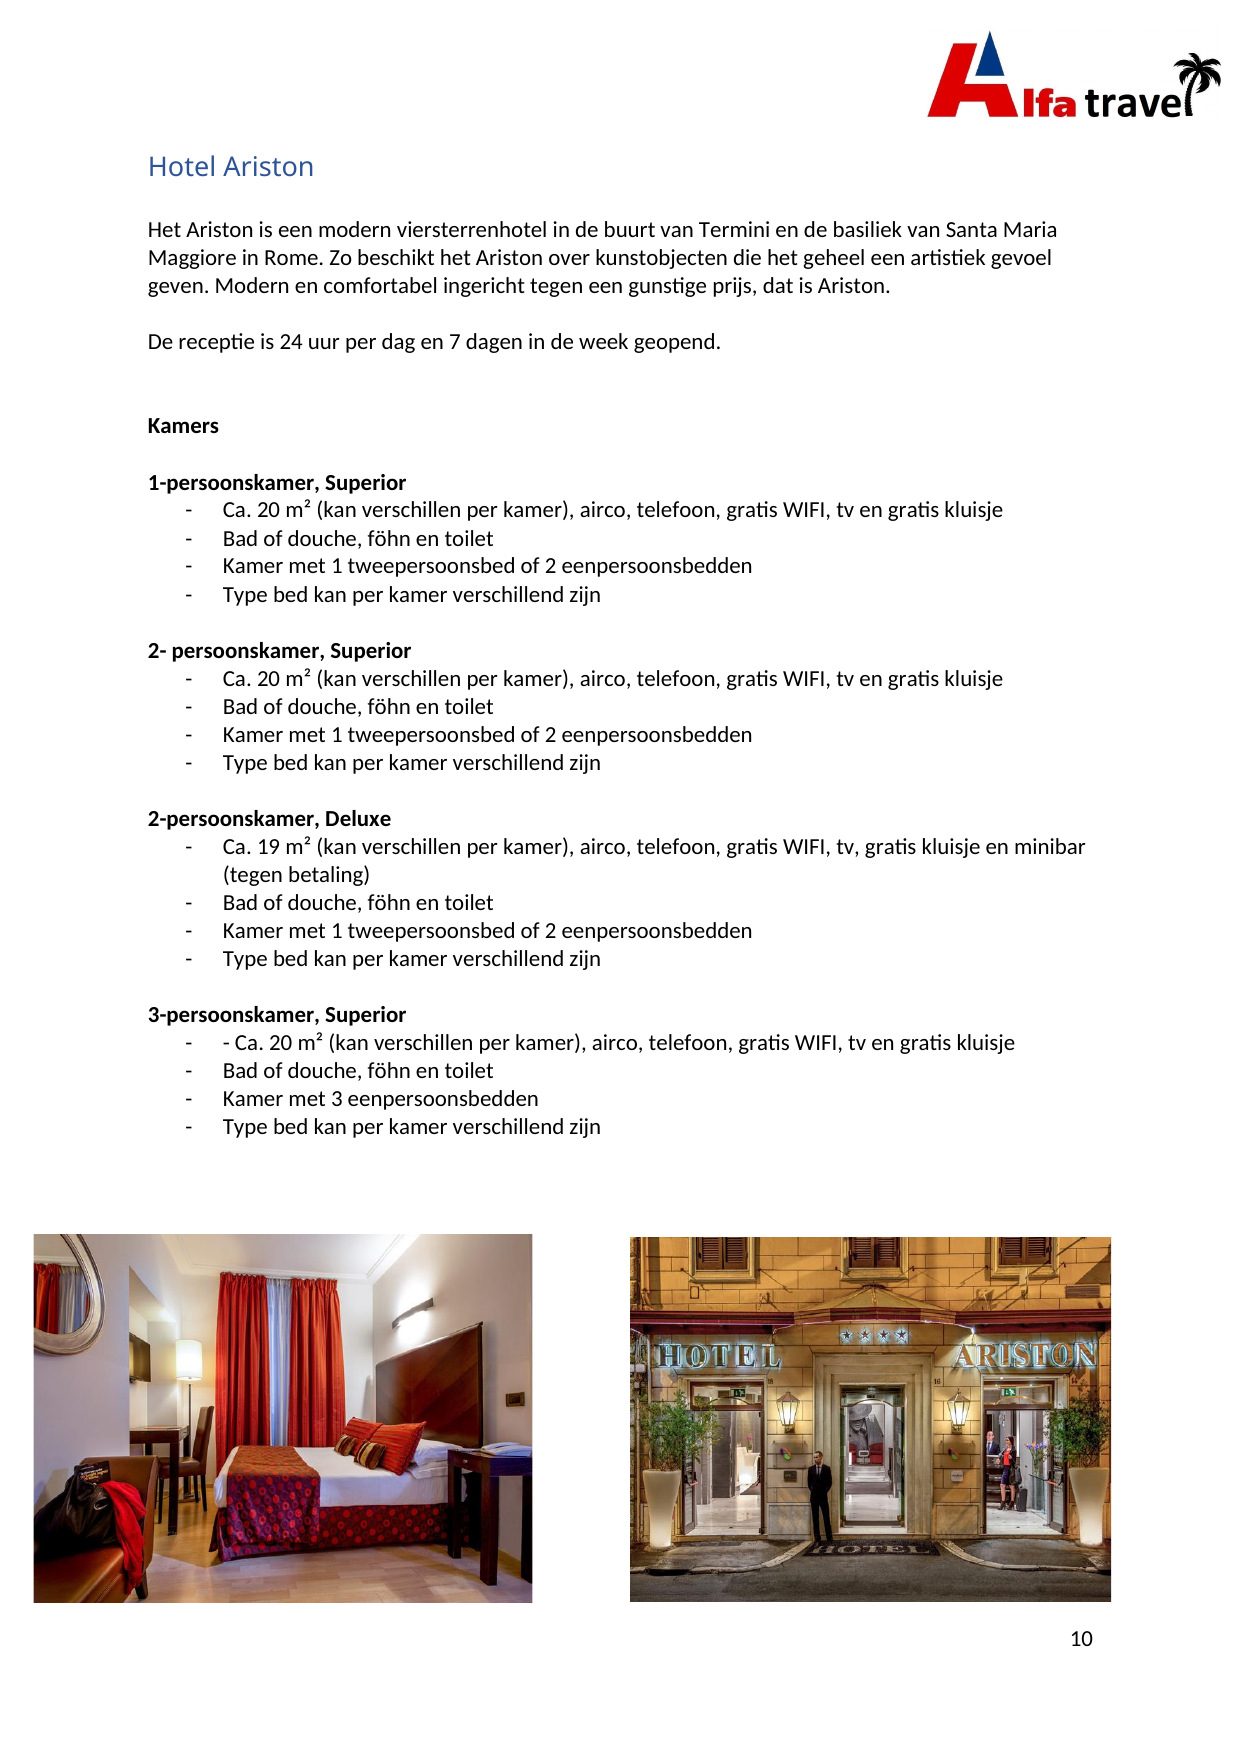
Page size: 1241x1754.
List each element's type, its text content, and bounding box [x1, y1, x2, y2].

list Type bed kan per kamer verschillend zijn [185, 1112, 1093, 1140]
list Ca. 20 m² (kan verschillen per kamer), airco, telefoon, gratis WIFI, tv en gratis kluisje [185, 664, 1093, 692]
list Bad of douche, föhn en toilet [185, 888, 1093, 916]
list - Ca. 20 m² (kan verschillen per kamer), airco, telefoon, gratis WIFI, tv en gratis kluisje [185, 1028, 1093, 1056]
text 1-persoonskamer, Superior [148, 468, 1093, 496]
list Kamer met 1 tweepersoonsbed of 2 eenpersoonsbedden [185, 720, 1093, 748]
picture [33, 1234, 533, 1603]
list Bad of douche, föhn en toilet [185, 524, 1093, 552]
list Kamer met 1 tweepersoonsbed of 2 eenpersoonsbedden [185, 916, 1093, 944]
list Ca. 20 m² (kan verschillen per kamer), airco, telefoon, gratis WIFI, tv en gratis kluisje [185, 496, 1093, 524]
list Ca. 19 m² (kan verschillen per kamer), airco, telefoon, gratis WIFI, tv, gratis kluisje en minibar (tegen betaling) [185, 832, 1093, 888]
text Het Ariston is een modern viersterrenhotel in de buurt van Termini en de basiliek van Santa Maria Maggiore in Rome. Zo beschikt het Ariston over kunstobjecten die het geheel een artistiek gevoel geven. Modern en comfortabel ingericht tegen een gunstige prijs, dat is Ariston. [148, 215, 1093, 299]
list Type bed kan per kamer verschillend zijn [185, 580, 1093, 608]
text 2- persoonskamer, Superior [148, 636, 1093, 664]
picture [925, 27, 1225, 124]
picture [630, 1237, 1112, 1602]
list Kamer met 1 tweepersoonsbed of 2 eenpersoonsbedden [185, 552, 1093, 580]
list Bad of douche, föhn en toilet [185, 692, 1093, 720]
list Kamer met 3 eenpersoonsbedden [185, 1084, 1093, 1112]
text 2-persoonskamer, Deluxe [148, 804, 1093, 832]
text Kamers [148, 412, 1093, 439]
text 3-persoonskamer, Superior [148, 1000, 1093, 1028]
text De receptie is 24 uur per dag en 7 dagen in de week geopend. [148, 327, 1093, 356]
list Type bed kan per kamer verschillend zijn [185, 748, 1093, 776]
list Bad of douche, föhn en toilet [185, 1056, 1093, 1084]
subtitle Hotel Ariston [148, 148, 1093, 184]
list Type bed kan per kamer verschillend zijn [185, 944, 1093, 972]
